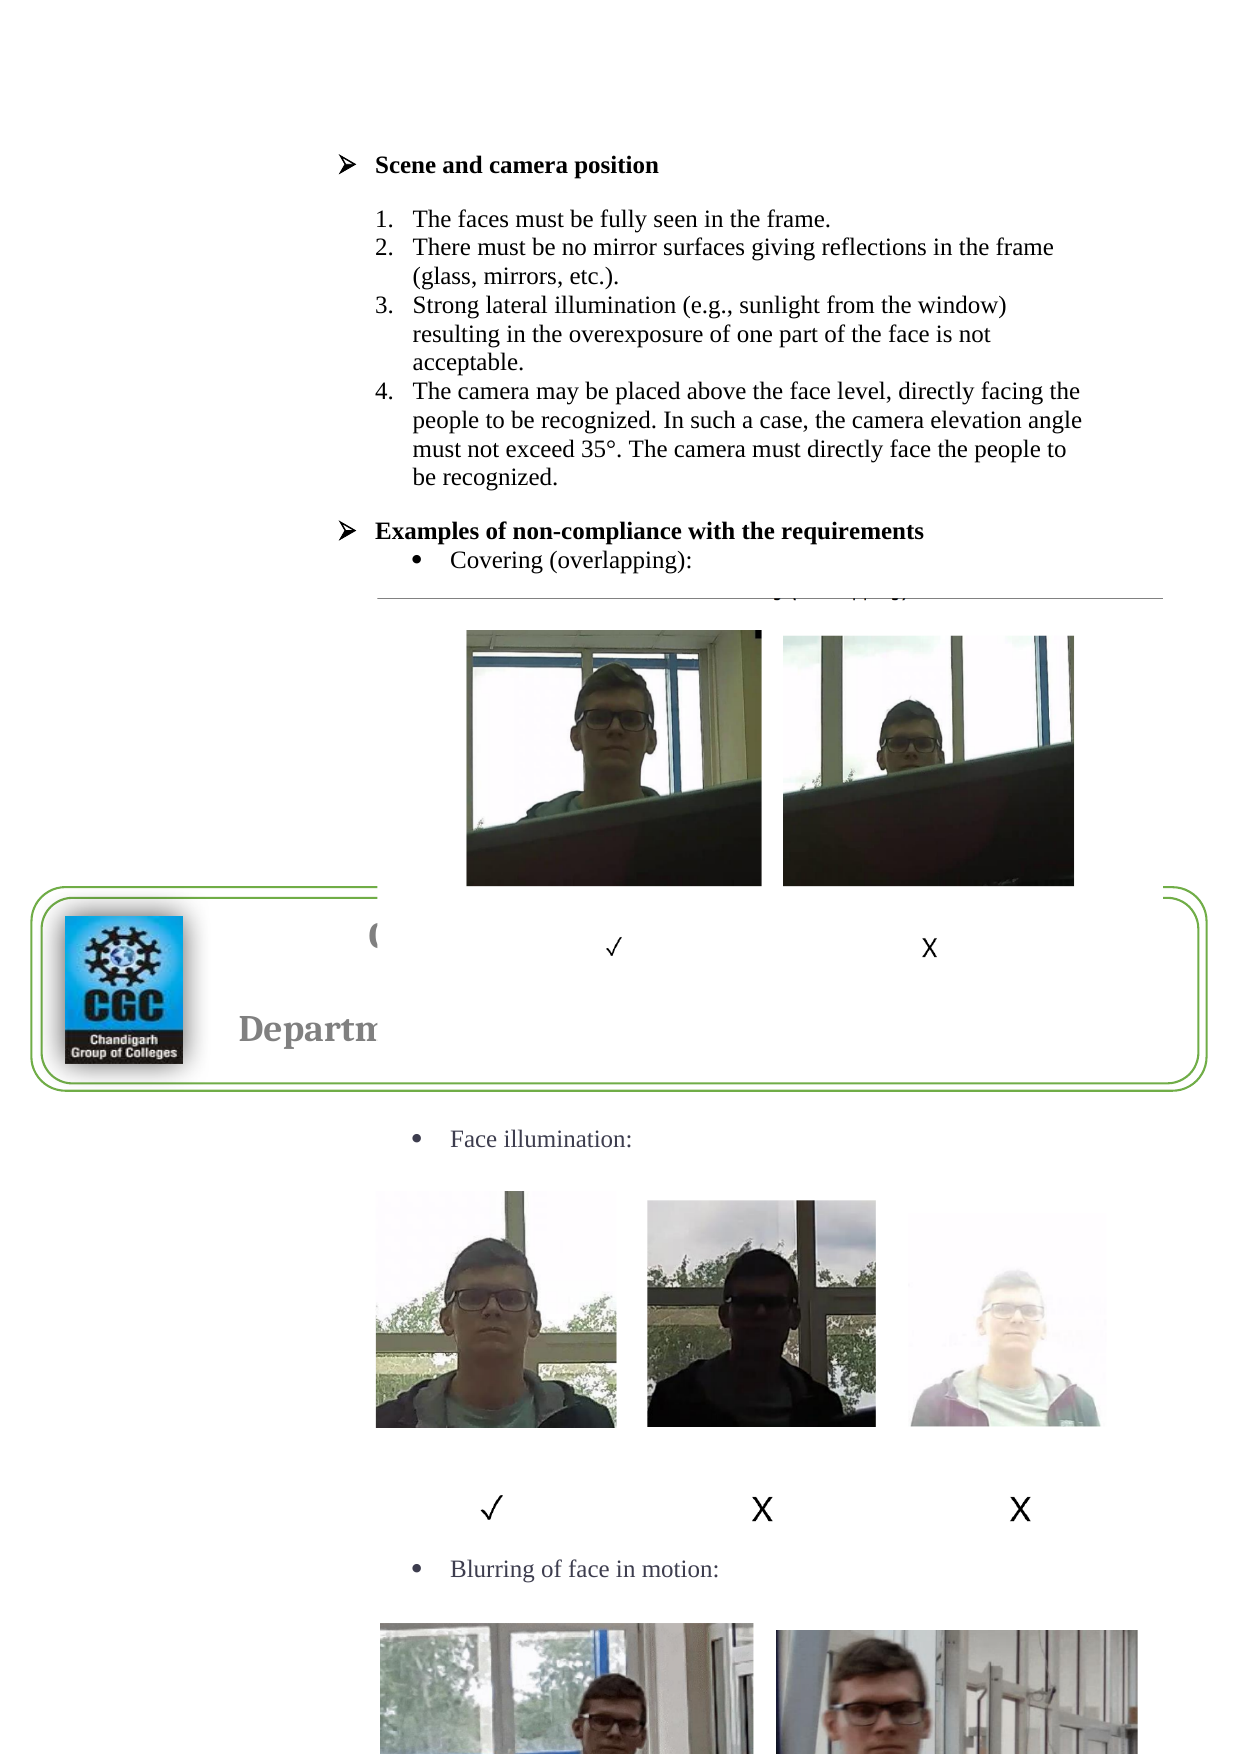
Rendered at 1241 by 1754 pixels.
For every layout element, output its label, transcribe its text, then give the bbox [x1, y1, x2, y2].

list Blurring of face in motion: [412, 1556, 1090, 1582]
list Scene and camera position [337, 150, 1090, 179]
list Face illumination: [412, 1124, 1090, 1152]
picture [65, 916, 183, 1064]
list There must be no mirror surfaces giving reflections in the frame (glass, mirrors, etc.). [375, 232, 1090, 290]
list The faces must be fully seen in the frame. [375, 204, 1090, 232]
picture [380, 1588, 1138, 1754]
list Covering (overlapping): [412, 545, 1090, 574]
list Examples of non-compliance with the requirements [337, 516, 1090, 545]
list The camera may be placed above the face level, directly facing the people to be recognized. In such a case, the camera elevation angle must not exceed 35°. The camera must directly face the people to be recognized. [375, 376, 1090, 491]
picture [377, 598, 1163, 1069]
picture [375, 1157, 1107, 1556]
list Strong lateral illumination (e.g., sunlight from the window) resulting in the overexposure of one part of the face is not acceptable. [375, 290, 1090, 376]
